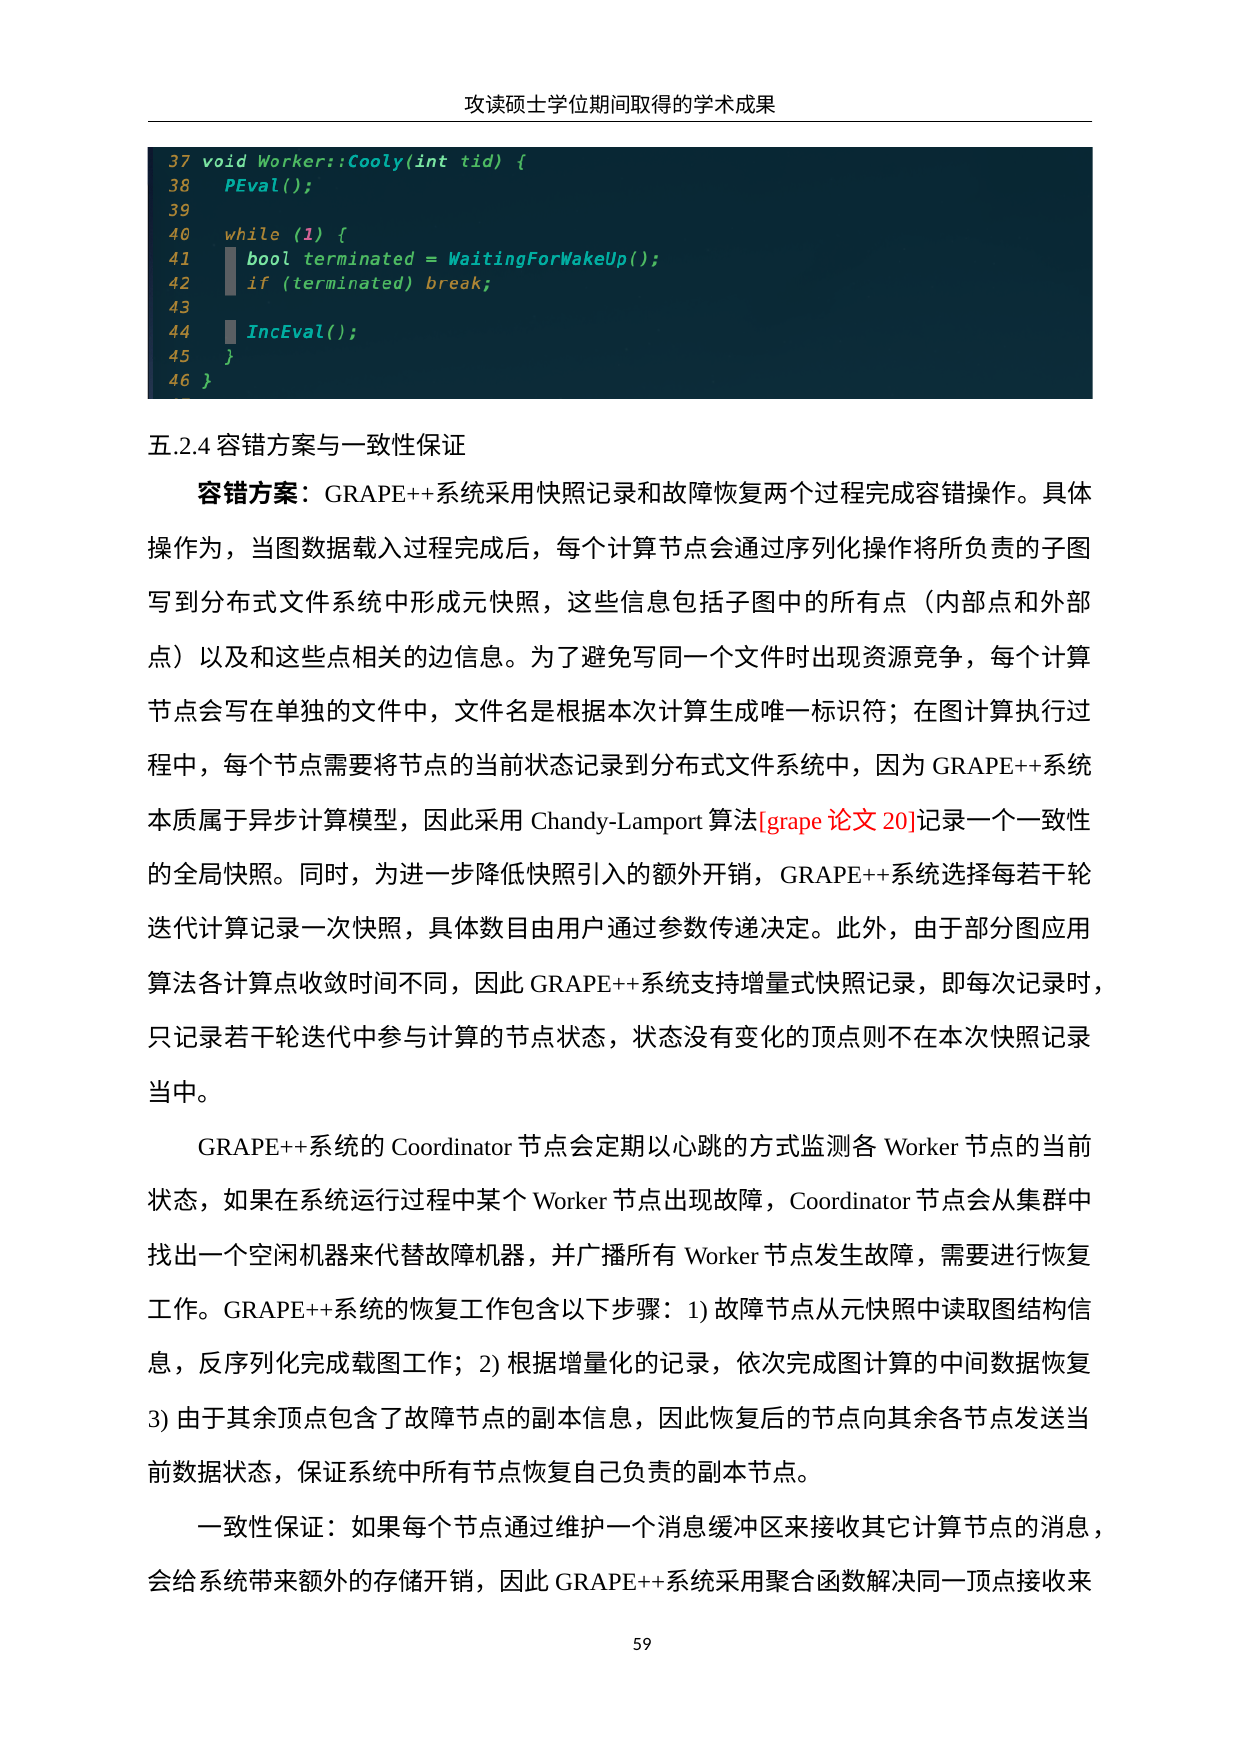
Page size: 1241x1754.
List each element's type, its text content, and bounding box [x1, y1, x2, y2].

picture [147, 147, 1093, 399]
text GRAPE++系统的Coordinator节点会定期以心跳的方式监测各Worker节点的当前状态，如果在系统运行过程中某个Worker节点出现故障，Coordinator节点会从集群中找出一个空闲机器来代替故障机器，并广播所有Worker节点发生故障，需要进行恢复工作。GRAPE++系统的恢复工作包含以下步骤：1) 故障节点从元快照中读取图结构信息，反序列化完成载图工作；2) 根据增量化的记录，依次完成图计算的中间数据恢复 3) 由于其余顶点包含了故障节点的副本信息，因此恢复后的节点向其余各节点发送当前数据状态，保证系统中所有节点恢复自己负责的副本节点。 [148, 1126, 1092, 1489]
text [148, 1507, 1092, 1598]
text 容错方案：GRAPE++系统采用快照记录和故障恢复两个过程完成容错操作。具体操作为，当图数据载入过程完成后，每个计算节点会通过序列化操作将所负责的子图写到分布式文件系统中形成元快照，这些信息包括子图中的所有点（内部点和外部点）以及和这些点相关的边信息。为了避免写同一个文件时出现资源竞争，每个计算节点会写在单独的文件中，文件名是根据本次计算生成唯一标识符；在图计算执行过程中，每个节点需要将节点的当前状态记录到分布式文件系统中，因为GRAPE++系统本质属于异步计算模型，因此采用Chandy-Lamport算法[grape论文20]记录一个一致性的全局快照。同时，为进一步降低快照引入的额外开销，GRAPE++系统选择每若干轮迭代计算记录一次快照，具体数目由用户通过参数传递决定。此外，由于部分图应用算法各计算点收敛时间不同，因此GRAPE++系统支持增量式快照记录，即每次记录时，只记录若干轮迭代中参与计算的节点状态，状态没有变化的顶点则不在本次快照记录当中。 [148, 474, 1092, 1108]
subtitle 容错方案与一致性保证 [148, 425, 1092, 461]
